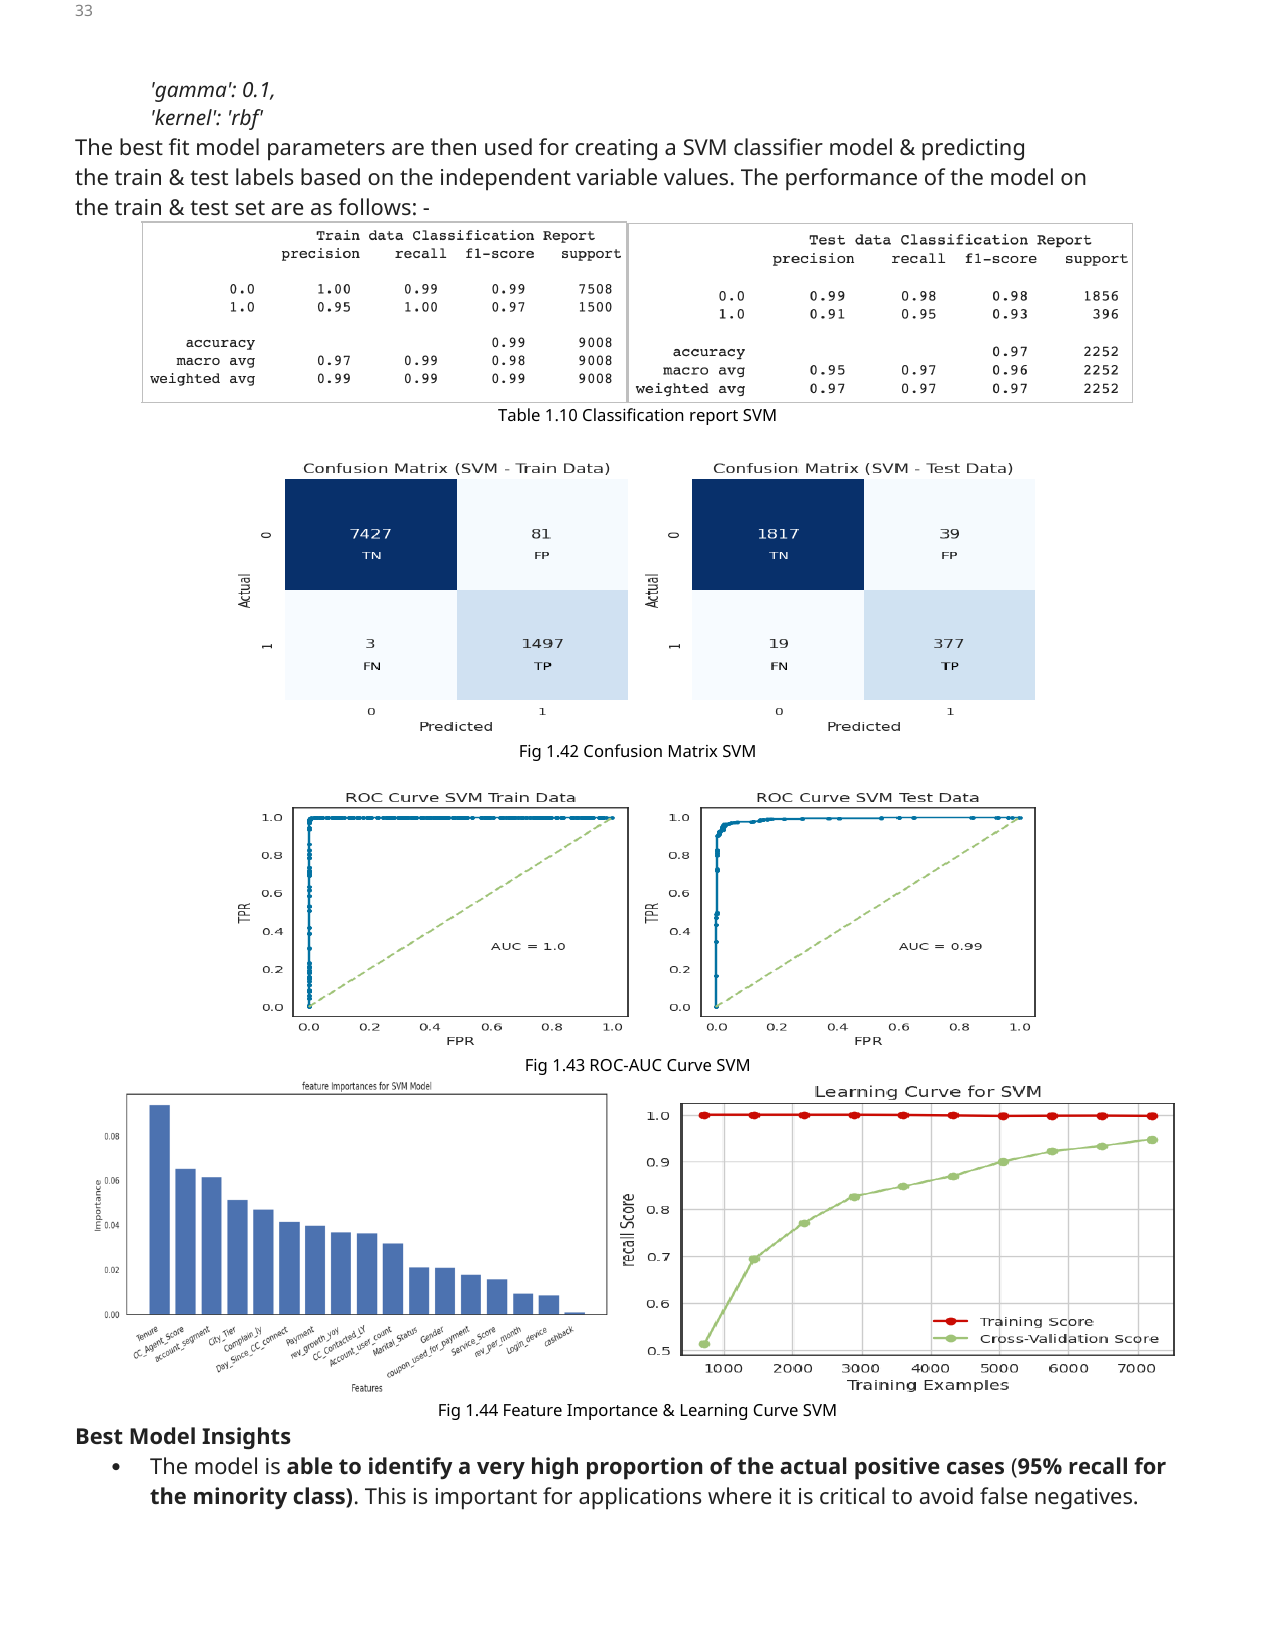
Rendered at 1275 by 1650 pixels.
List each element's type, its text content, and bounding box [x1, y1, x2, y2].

text Fig 1.43 ROC-AUC Curve SVM [75, 1054, 1200, 1077]
text Fig 1.44 Feature Importance & Learning Curve SVM [75, 1398, 1200, 1421]
text 'gamma': 0.1, [150, 75, 1200, 103]
picture [90, 1076, 1186, 1399]
picture [229, 785, 1046, 1054]
picture [629, 224, 1132, 402]
text the train & test labels based on the independent variable values. The performance of the model on [75, 162, 1200, 191]
picture [143, 223, 626, 402]
text Table 1.10 Classification report SVM [75, 403, 1200, 426]
text 'kernel': 'rbf' [150, 103, 1200, 132]
text Best Model Insights [75, 1421, 1200, 1451]
text The best fit model parameters are then used for creating a SVM classifier model & predicting [75, 132, 1200, 162]
text Fig 1.42 Confusion Matrix SVM [75, 740, 1200, 763]
picture [229, 455, 1046, 740]
list The model is able to identify a very high proportion of the actual positive cases (95% recall for the minority class). This is important for applications where it is critical to avoid false negatives. [112, 1451, 1200, 1510]
text the train & test set are as follows: - [75, 191, 1200, 221]
